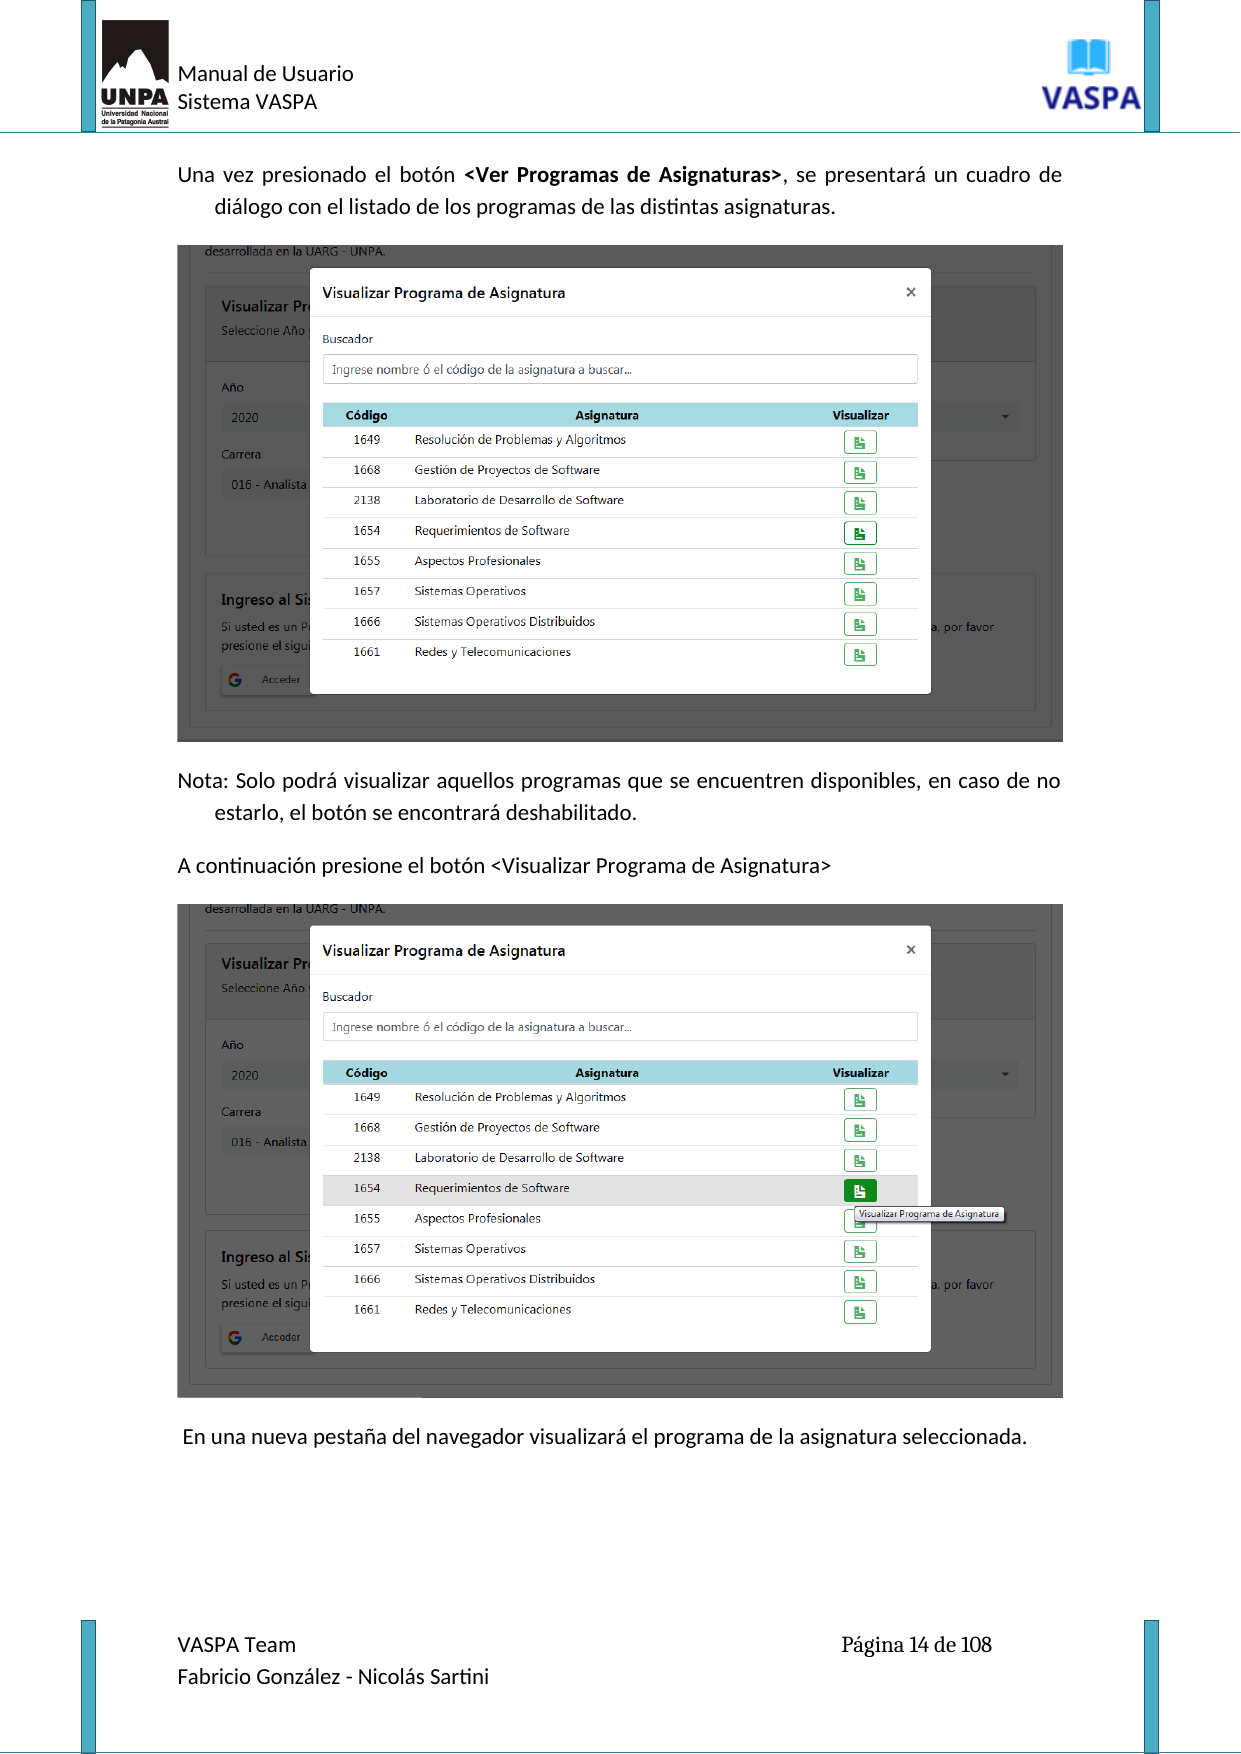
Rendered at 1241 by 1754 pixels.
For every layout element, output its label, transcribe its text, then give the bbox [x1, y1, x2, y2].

text A continuación presione el botón <Visualizar Programa de Asignatura> [177, 851, 1063, 879]
text Una vez presionado el botón <Ver Programas de Asignaturas>, se presentará un cuadro de diálogo con el listado de los programas de las distintas asignaturas. [177, 160, 1063, 220]
picture [177, 245, 1063, 742]
picture [177, 904, 1063, 1398]
picture [100, 18, 170, 129]
text Nota: Solo podrá visualizar aquellos programas que se encuentren disponibles, en caso de no estarlo, el botón se encontrará deshabilitado. [177, 766, 1063, 826]
picture [1036, 19, 1146, 129]
text En una nueva pestaña del navegador visualizará el programa de la asignatura seleccionada. [177, 1422, 1063, 1451]
